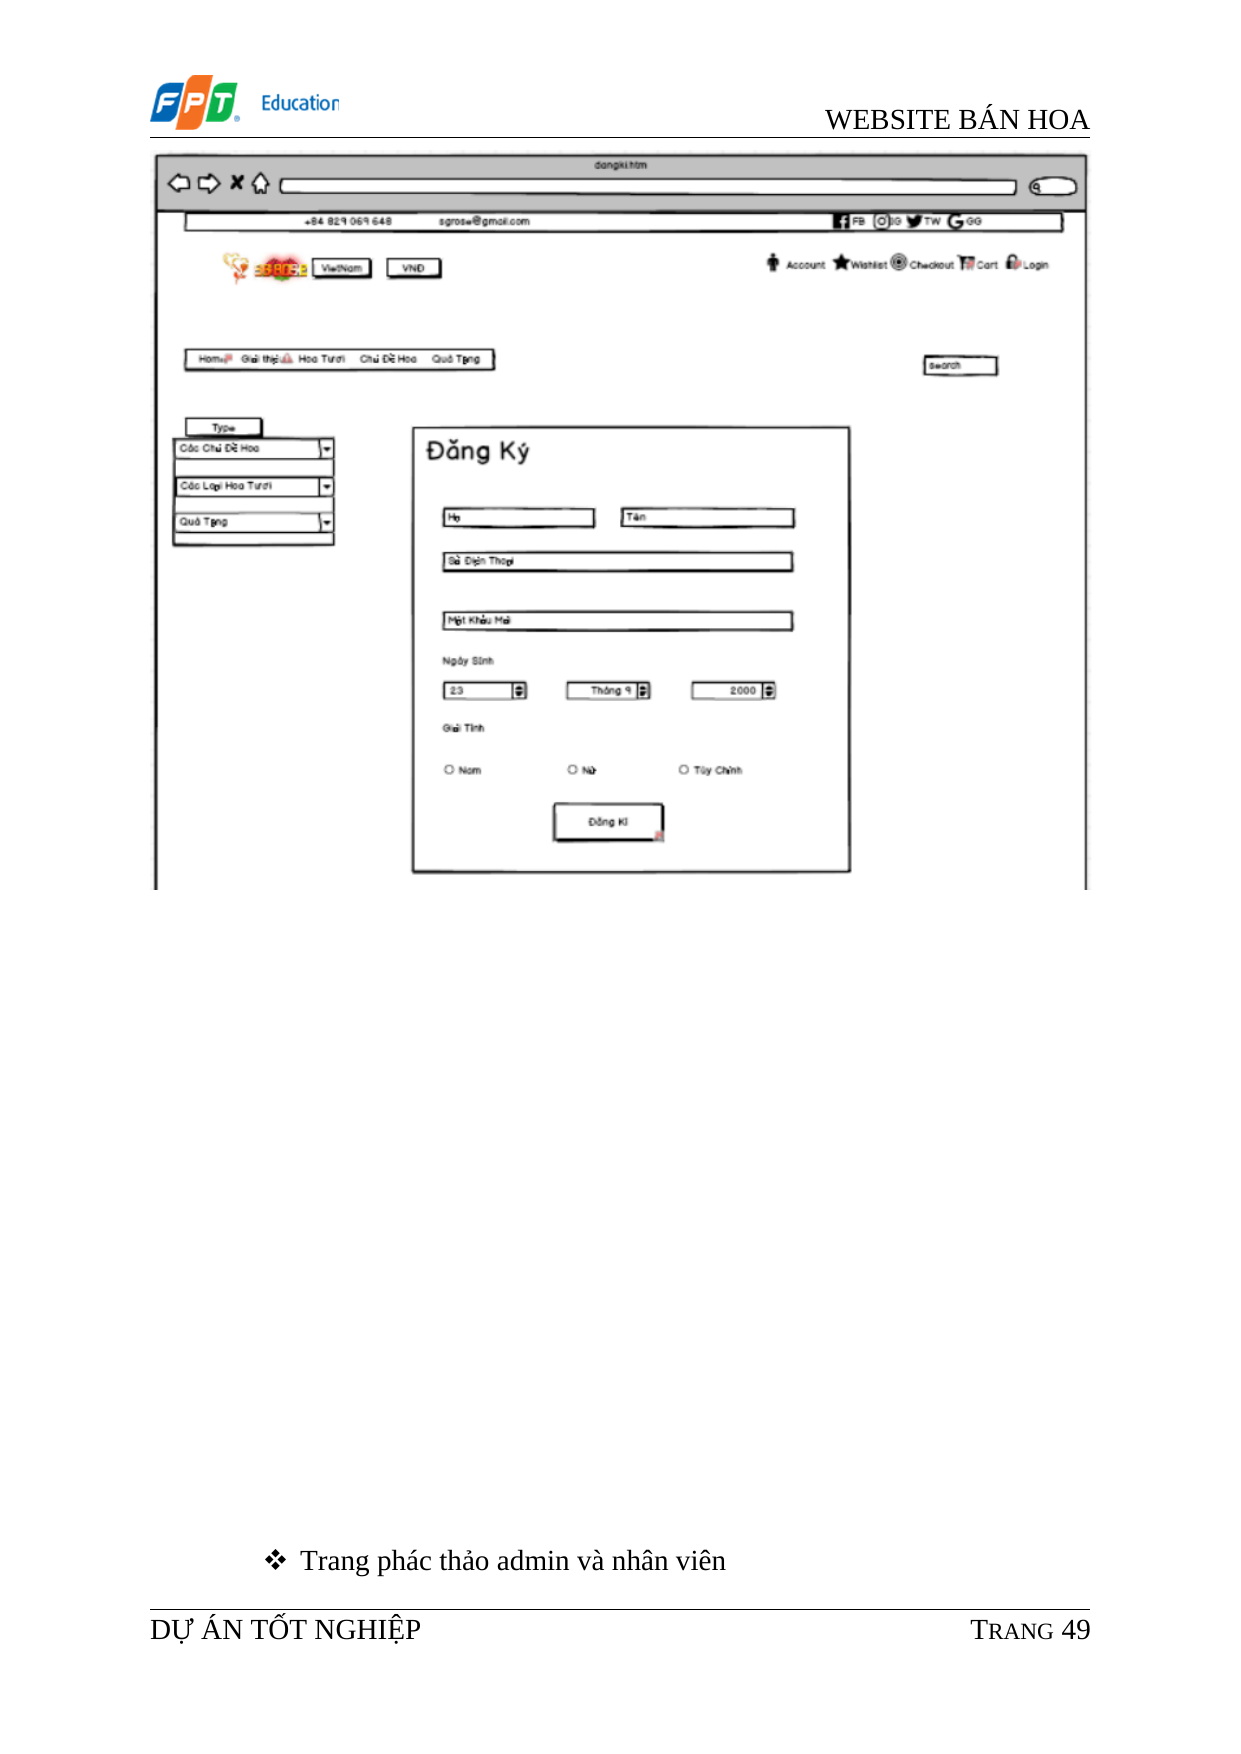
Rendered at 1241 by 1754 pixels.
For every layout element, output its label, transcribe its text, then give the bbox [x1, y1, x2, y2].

picture [150, 150, 1092, 890]
list Trang phác thảo admin và nhân viên [262, 1543, 1090, 1577]
picture [150, 75, 339, 130]
